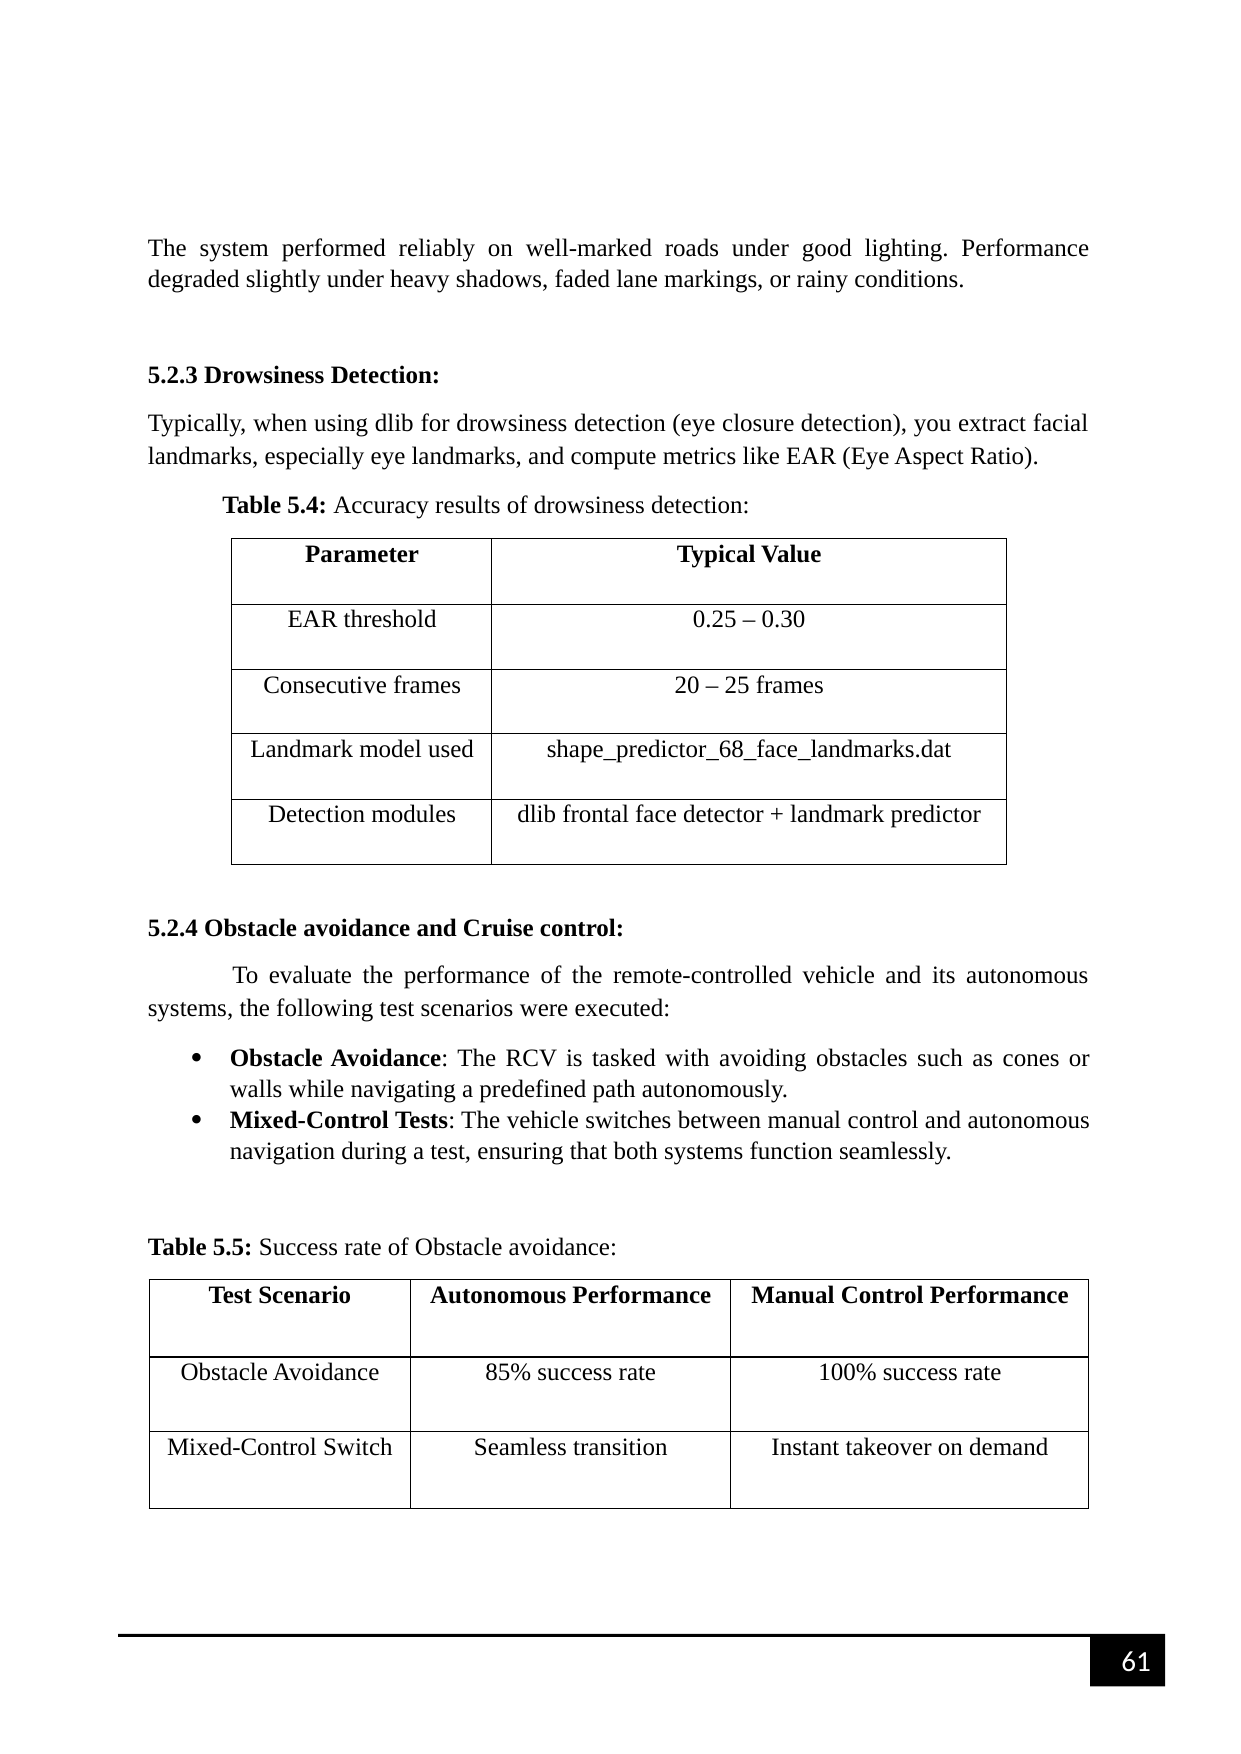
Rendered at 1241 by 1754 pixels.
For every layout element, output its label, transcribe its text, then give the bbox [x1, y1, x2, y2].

table_header Typical Value [492, 539, 1006, 603]
table_cell Obstacle Avoidance [150, 1358, 410, 1431]
text The system performed reliably on well-marked roads under good lighting. Performance degraded slightly under heavy shadows, faded lane markings, or rainy conditions. [148, 233, 1090, 293]
table_cell EAR threshold [232, 605, 491, 669]
table_header Parameter [232, 539, 491, 603]
table_cell 20 – 25 frames [492, 670, 1006, 733]
table_cell 85% success rate [411, 1358, 730, 1431]
table_cell 0.25 – 0.30 [492, 605, 1006, 669]
text To evaluate the performance of the remote-controlled vehicle and its autonomous systems, the following test scenarios were executed: [148, 960, 1090, 1022]
table_header Manual Control Performance [731, 1280, 1088, 1356]
table_cell 100% success rate [731, 1358, 1088, 1431]
table_cell Seamless transition [411, 1432, 730, 1508]
text Table 5.4: Accuracy results of drowsiness detection: [148, 490, 1090, 519]
table_cell dlib frontal face detector + landmark predictor [492, 800, 1006, 864]
text Table 5.5: Success rate of Obstacle avoidance: [148, 1232, 1090, 1260]
table_cell Mixed-Control Switch [150, 1432, 410, 1508]
list Mixed-Control Tests: The vehicle switches between manual control and autonomous navigation during a test, ensuring that both systems function seamlessly. [192, 1105, 1090, 1165]
table_cell Detection modules [232, 800, 491, 864]
text Typically, when using dlib for drowsiness detection (eye closure detection), you extract facial landmarks, especially eye landmarks, and compute metrics like EAR (Eye Aspect Ratio). [148, 408, 1090, 469]
table_cell Instant takeover on demand [731, 1432, 1088, 1508]
table_cell shape_predictor_68_face_landmarks.dat [492, 734, 1006, 798]
table_cell Consecutive frames [232, 670, 491, 733]
text 5.2.3 Drowsiness Detection: [148, 360, 1090, 389]
table_header Autonomous Performance [411, 1280, 730, 1356]
table_header Test Scenario [150, 1280, 410, 1356]
list Obstacle Avoidance: The RCV is tasked with avoiding obstacles such as cones or walls while navigating a predefined path autonomously. [192, 1043, 1090, 1103]
table_cell Landmark model used [232, 734, 491, 798]
text 5.2.4 Obstacle avoidance and Cruise control: [148, 913, 1090, 941]
